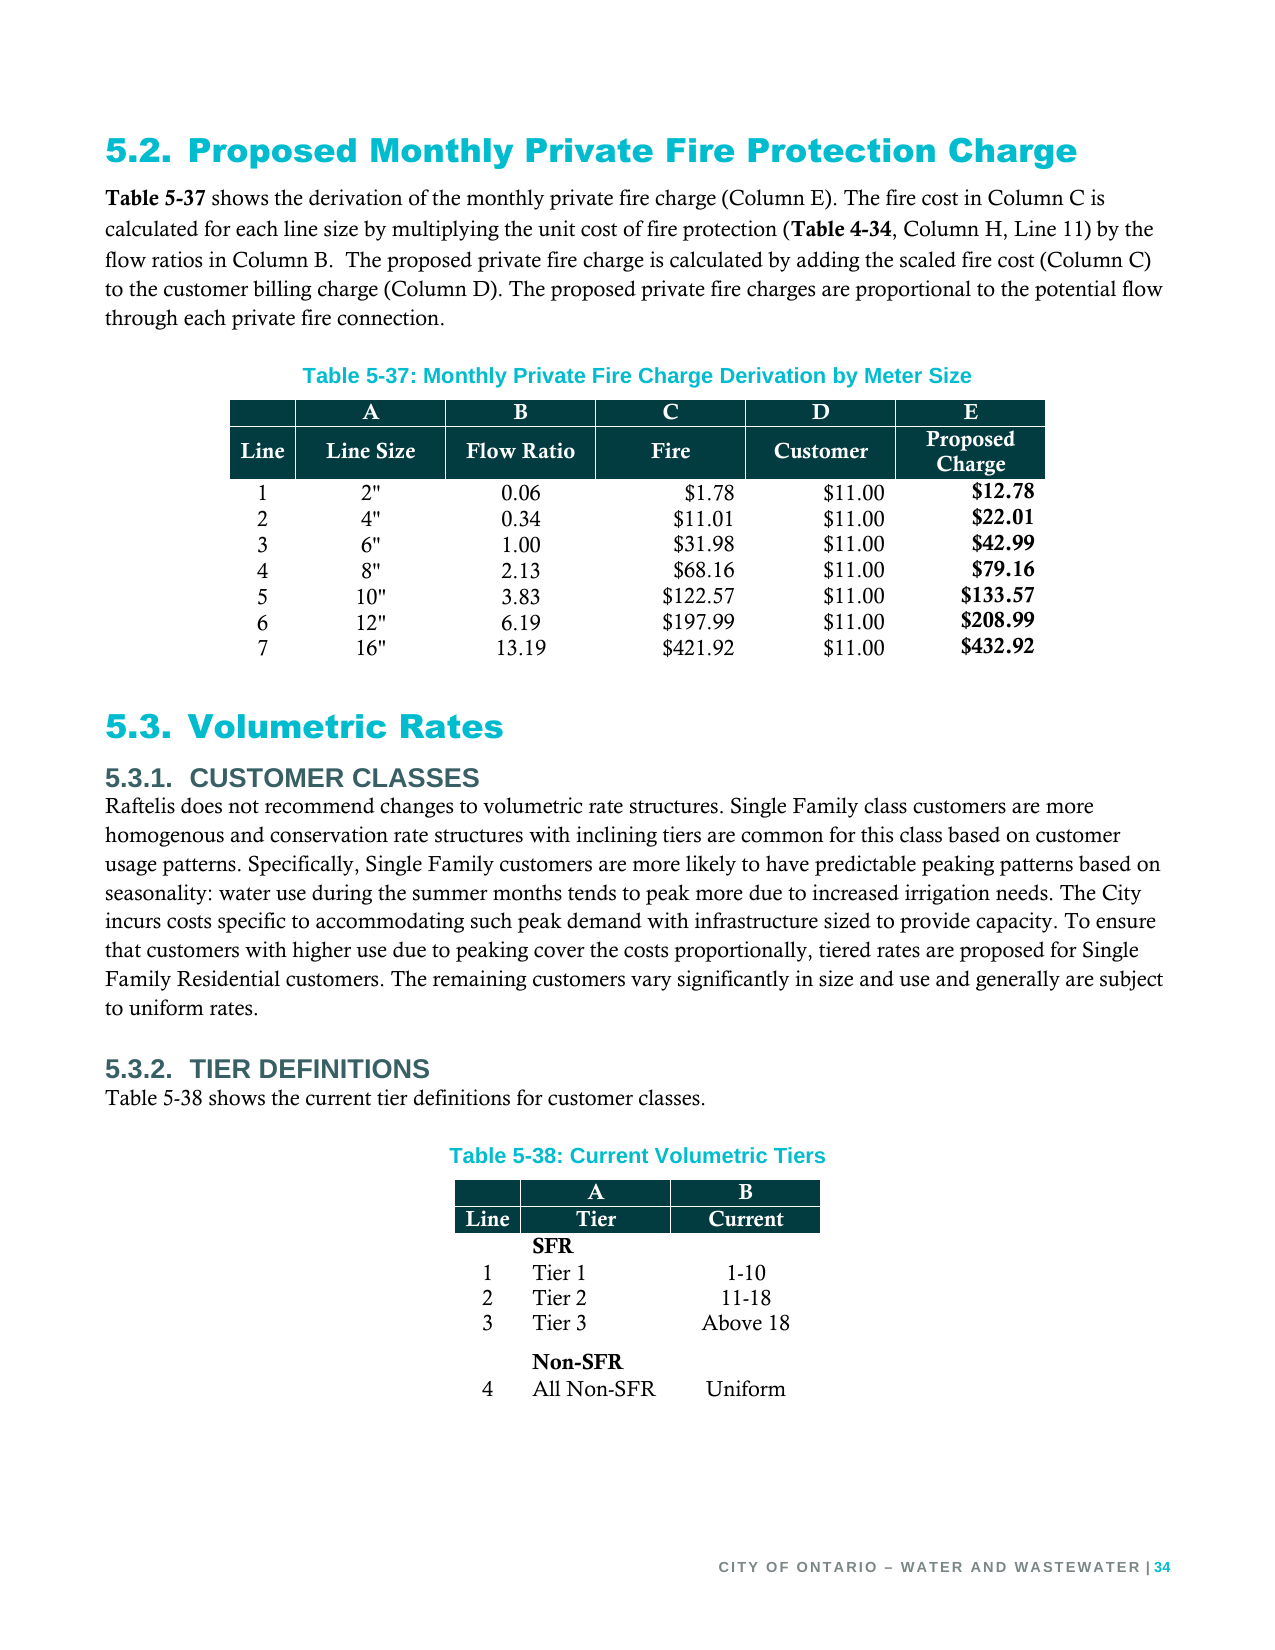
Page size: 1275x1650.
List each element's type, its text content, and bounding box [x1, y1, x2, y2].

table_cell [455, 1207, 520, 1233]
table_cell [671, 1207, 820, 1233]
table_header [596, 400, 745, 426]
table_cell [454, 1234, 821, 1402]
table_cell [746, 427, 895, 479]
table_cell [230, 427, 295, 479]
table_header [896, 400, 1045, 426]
text Raftelis does not recommend changes to volumetric rate structures. Single Family class customers are more homogenous and conservation rate structures with inclining tiers are common for this class based on customer usage patterns. Specifically, Single Family customers are more likely to have predictable peaking patterns based on seasonality: water use during the summer months tends to peak more due to increased irrigation needs. The City incurs costs specific to accommodating such peak demand with infrastructure sized to provide capacity. To ensure that customers with higher use due to peaking cover the costs proportionally, tiered rates are proposed for Single Family Residential customers. The remaining customers vary significantly in size and use and generally are subject to uniform rates. [105, 793, 1170, 1021]
subtitle Volumetric Rates [105, 702, 1170, 749]
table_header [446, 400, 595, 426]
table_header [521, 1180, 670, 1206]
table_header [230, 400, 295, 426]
subtitle Customer Classes [105, 762, 1170, 793]
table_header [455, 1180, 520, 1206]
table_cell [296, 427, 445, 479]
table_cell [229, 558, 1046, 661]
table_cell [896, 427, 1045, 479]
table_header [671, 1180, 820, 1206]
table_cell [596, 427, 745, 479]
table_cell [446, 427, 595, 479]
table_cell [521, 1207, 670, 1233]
subtitle Tier Definitions [105, 1053, 1170, 1085]
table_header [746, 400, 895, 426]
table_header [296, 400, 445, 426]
subtitle Proposed Monthly Private Fire Protection Charge [105, 125, 1170, 172]
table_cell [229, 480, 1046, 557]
